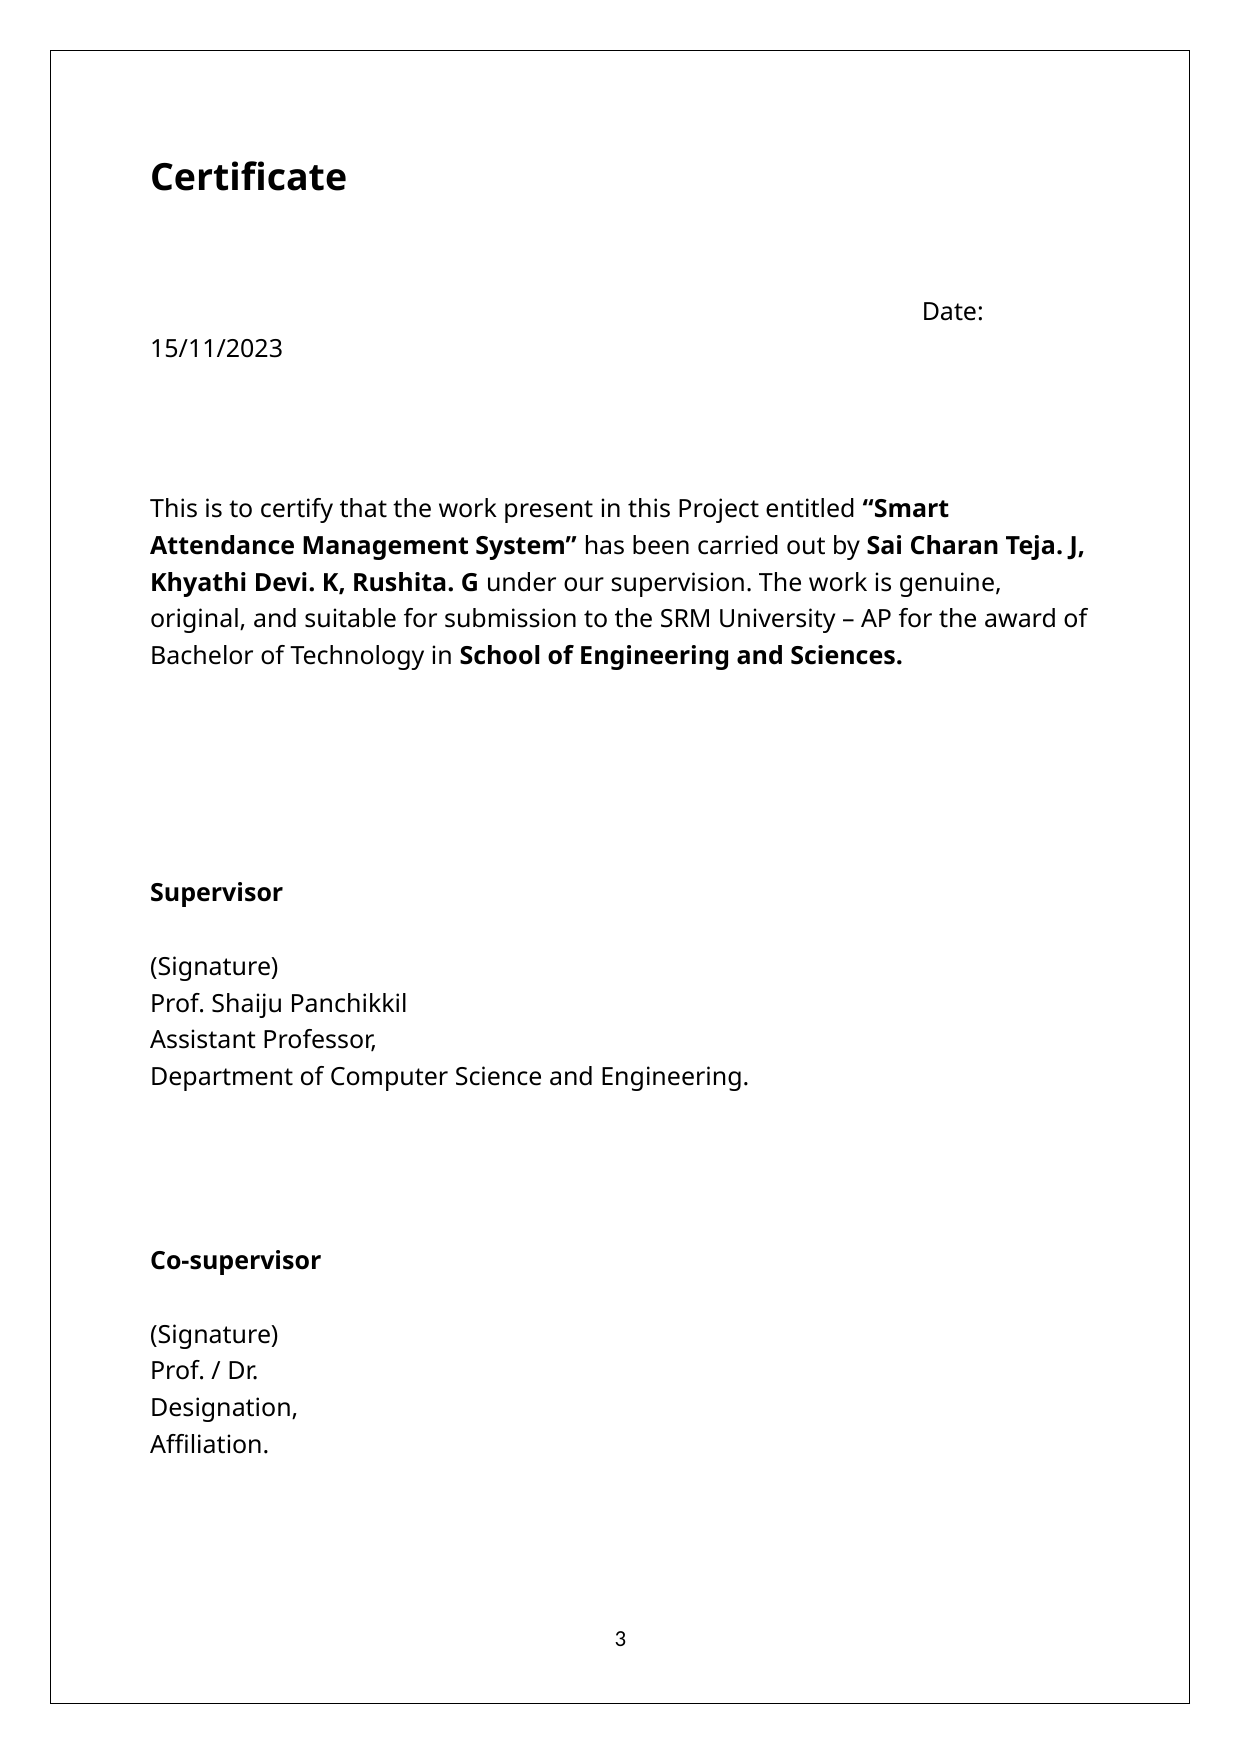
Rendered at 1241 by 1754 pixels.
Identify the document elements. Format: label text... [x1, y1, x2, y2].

text Co-supervisor [150, 1243, 1090, 1277]
text Designation, [150, 1390, 1090, 1424]
text Date: 15/11/2023 [150, 293, 1090, 364]
text Certificate [150, 150, 1090, 201]
text Prof. Shaiju Panchikkil [150, 985, 1090, 1019]
text This is to certify that the work present in this Project entitled “Smart Attendance Management System” has been carried out by Sai Charan Teja. J, Khyathi Devi. K, Rushita. G under our supervision. The work is genuine, original, and suitable for submission to the SRM University – AP for the award of Bachelor of Technology in School of Engineering and Sciences. [150, 491, 1090, 672]
text Affiliation. [150, 1427, 1090, 1461]
text Assistant Professor, [150, 1022, 1090, 1056]
text (Signature) [150, 948, 1090, 983]
text Supervisor [150, 875, 1090, 909]
text Prof. / Dr. [150, 1353, 1090, 1387]
text (Signature) [150, 1316, 1090, 1350]
text Department of Computer Science and Engineering. [150, 1059, 1090, 1093]
